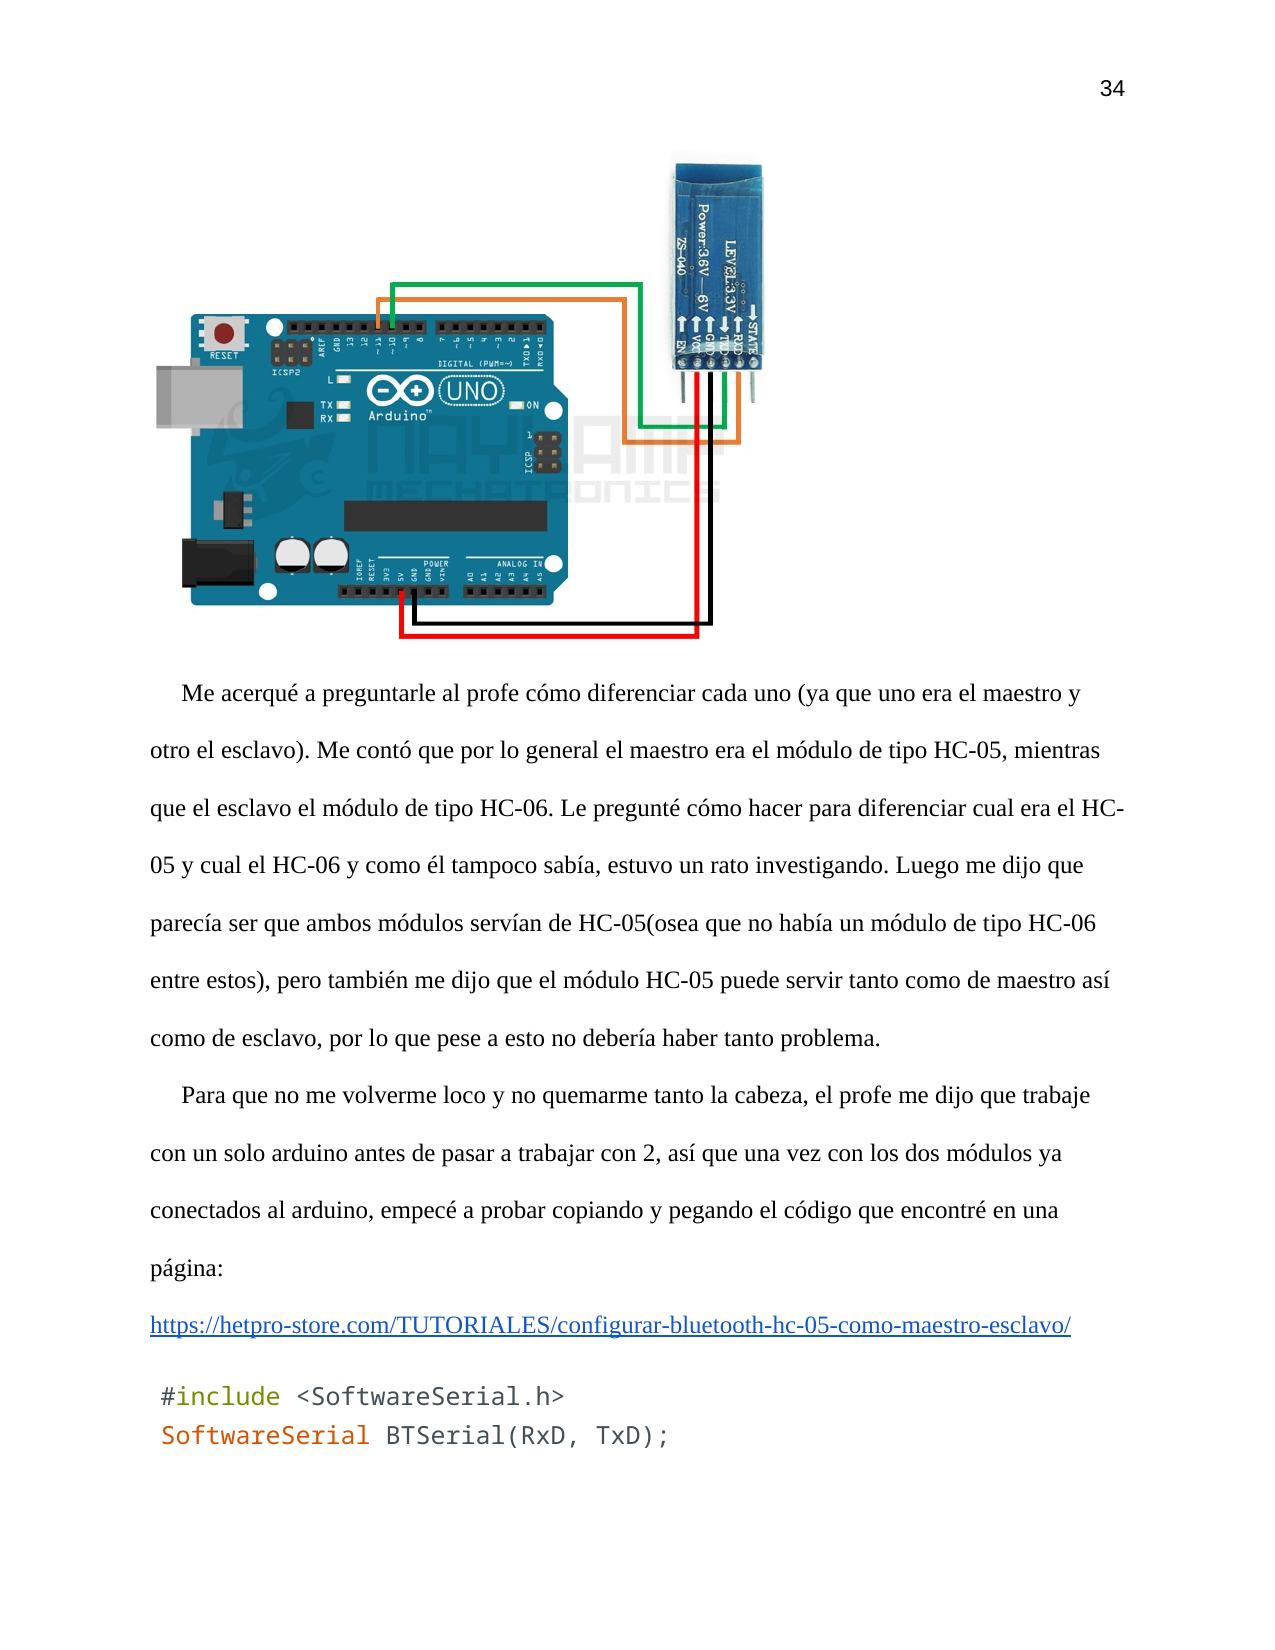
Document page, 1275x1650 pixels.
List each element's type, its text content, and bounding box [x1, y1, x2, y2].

text Me acerqué a preguntarle al profe cómo diferenciar cada uno (ya que uno era el maestro y otro el esclavo). Me contó que por lo general el maestro era el módulo de tipo HC-05, mientras que el esclavo el módulo de tipo HC-06. Le pregunté cómo hacer para diferenciar cual era el HC-05 y cual el HC-06 y como él tampoco sabía, estuvo un rato investigando. Luego me dijo que parecía ser que ambos módulos servían de HC-05(osea que no había un módulo de tipo HC-06 entre estos), pero también me dijo que el módulo HC-05 puede servir tanto como de maestro así como de esclavo, por lo que pese a esto no debería haber tanto problema. [150, 678, 1125, 1052]
text Para que no me volverme loco y no quemarme tanto la cabeza, el profe me dijo que trabaje con un solo arduino antes de pasar a trabajar con 2, así que una vez con los dos módulos ya conectados al arduino, empecé a probar copiando y pegando el código que encontré en una página: [150, 1080, 1125, 1282]
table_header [150, 1368, 1125, 1462]
text https://hetpro-store.com/TUTORIALES/configurar-bluetooth-hc-05-como-maestro-esclavo/ [150, 1310, 1125, 1339]
picture [150, 150, 766, 652]
